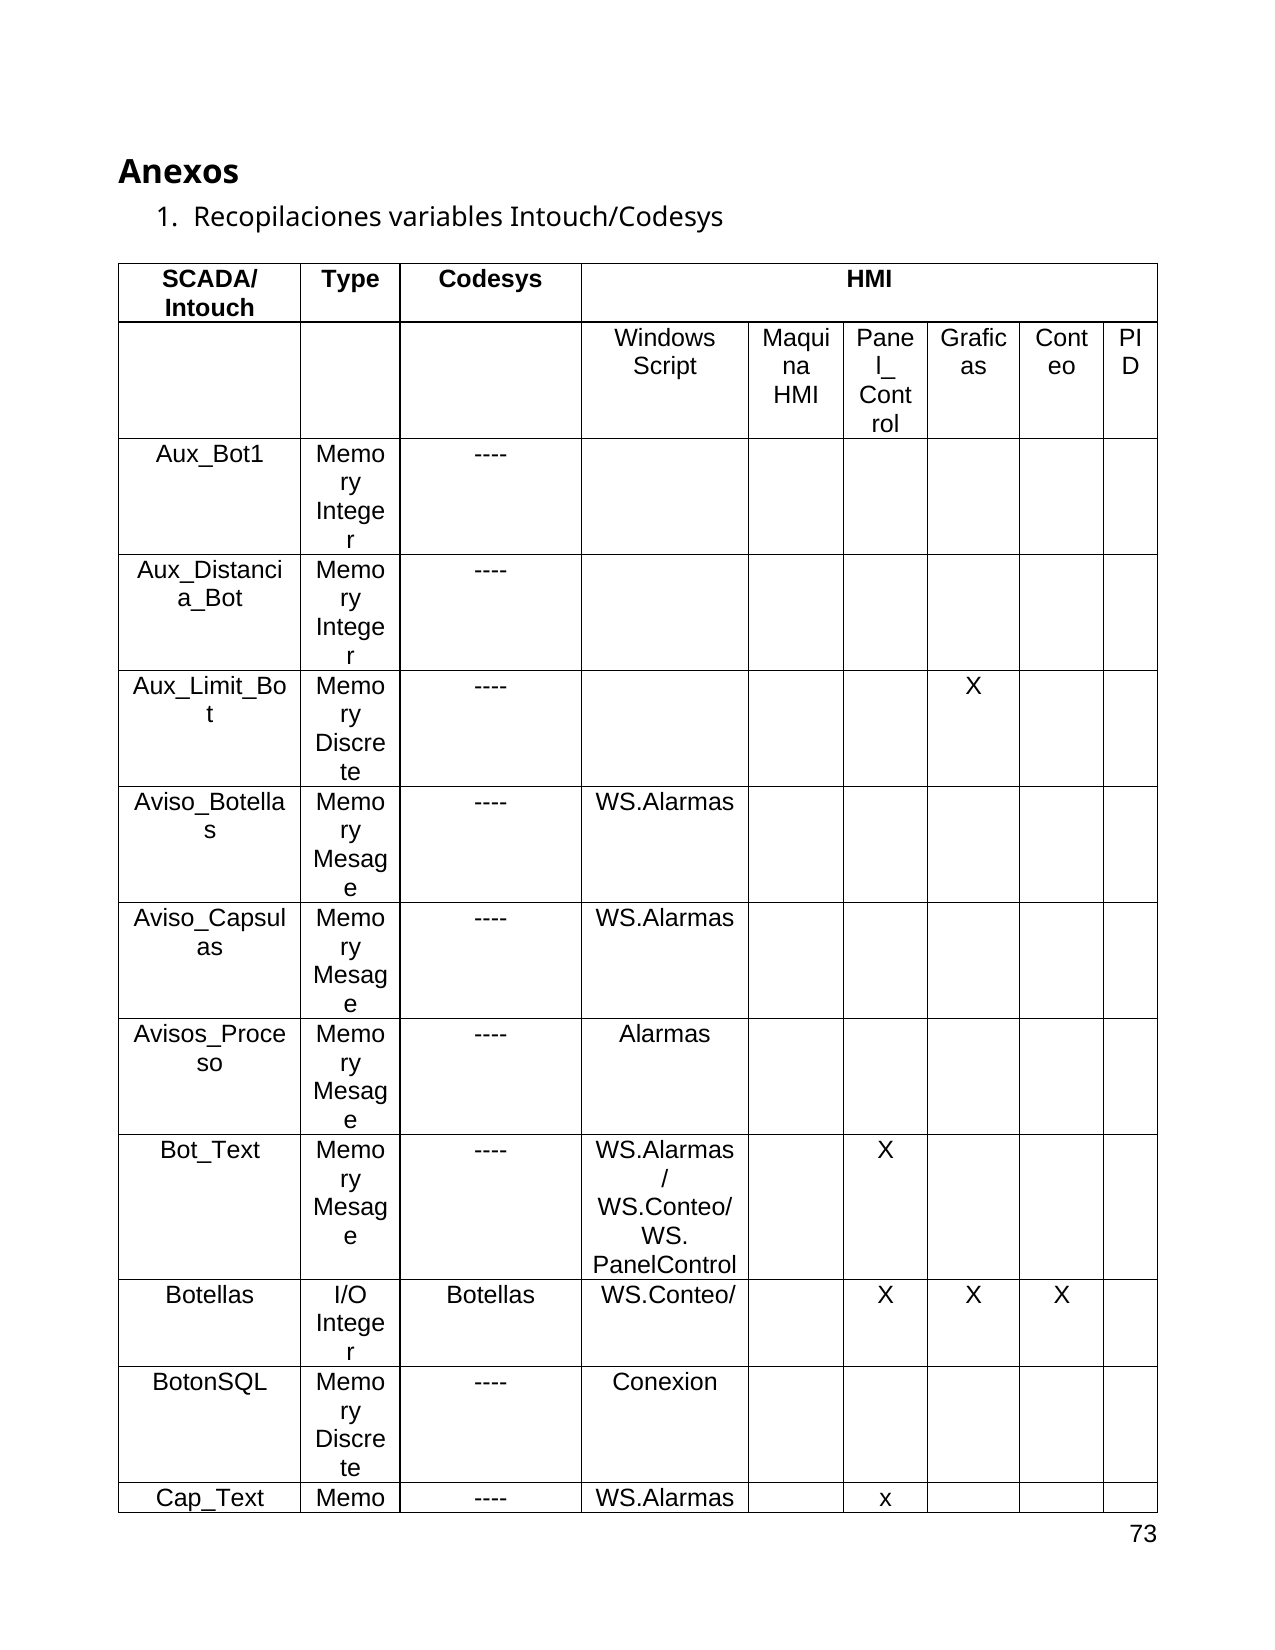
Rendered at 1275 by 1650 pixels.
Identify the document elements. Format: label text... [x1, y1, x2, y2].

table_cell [582, 1483, 748, 1512]
table_cell X [928, 671, 1019, 786]
table_cell [844, 903, 927, 1018]
table_cell WS.Alarmas [582, 903, 748, 1018]
table_cell [401, 323, 581, 437]
table_cell WS.Alarmas [582, 787, 748, 902]
table_cell [749, 1483, 843, 1512]
table_cell [749, 787, 843, 902]
table_cell [844, 1367, 927, 1482]
table_cell ---- [401, 1135, 581, 1278]
table_cell [582, 671, 748, 786]
table_cell [1104, 1135, 1157, 1278]
subtitle Anexos [118, 148, 1157, 193]
table_cell Alarmas [582, 1019, 748, 1134]
table_cell ---- [401, 903, 581, 1018]
table_cell [844, 439, 927, 553]
table_cell Graficas [928, 323, 1019, 437]
table_cell [928, 787, 1019, 902]
table_cell Memory Mesage [301, 1135, 399, 1278]
table_cell Aux_Distancia_Bot [119, 555, 300, 669]
table_cell [749, 903, 843, 1018]
table_cell Avisos_Proceso [119, 1019, 300, 1134]
table_cell [749, 439, 843, 553]
table_cell X [844, 1135, 927, 1278]
table_cell [928, 1367, 1019, 1482]
table_cell [928, 1019, 1019, 1134]
table_cell [928, 555, 1019, 669]
table_cell Memory Message [301, 1483, 399, 1512]
table_cell PID [1104, 323, 1157, 437]
table_cell WS.Alarmas/ WS.Conteo/ WS. PanelControl [582, 1135, 748, 1278]
table_cell [844, 671, 927, 786]
table_cell [928, 903, 1019, 1018]
table_cell [1020, 555, 1103, 669]
table_cell Panel_ Control [844, 323, 927, 437]
table_cell [844, 555, 927, 669]
table_cell [1104, 903, 1157, 1018]
table_cell X [844, 1280, 927, 1366]
table_cell Memory Integer [301, 555, 399, 669]
table_header Type [301, 264, 399, 321]
table_cell X [928, 1280, 1019, 1366]
table_cell BotonSQL [119, 1367, 300, 1482]
table_cell Cap_Text [119, 1483, 300, 1512]
table_cell ---- [401, 439, 581, 553]
table_cell [1020, 1135, 1103, 1278]
table_cell ---- [401, 555, 581, 669]
table_cell Memory Discrete [301, 1367, 399, 1482]
table_cell Memory Mesage [301, 1019, 399, 1134]
table_cell Bot_Text [119, 1135, 300, 1278]
table_cell Memory Mesage [301, 903, 399, 1018]
table_cell [1104, 1019, 1157, 1134]
table_cell Maquina HMI [749, 323, 843, 437]
table_cell [582, 555, 748, 669]
table_cell [1104, 1280, 1157, 1366]
table_cell x [844, 1483, 927, 1512]
table_cell [844, 787, 927, 902]
table_cell Memory Discrete [301, 671, 399, 786]
table_cell [582, 439, 748, 553]
table_header HMI [582, 264, 1157, 321]
table_cell [1020, 903, 1103, 1018]
table_cell Conexion [582, 1367, 748, 1482]
table_cell Botellas [401, 1280, 581, 1366]
table_cell Memory Mesage [301, 787, 399, 902]
subtitle Recopilaciones variables Intouch/Codesys [156, 197, 1157, 234]
table_cell [928, 1483, 1019, 1512]
table_cell [1020, 439, 1103, 553]
table_cell [749, 1367, 843, 1482]
table_cell ---- [401, 1483, 581, 1512]
table_cell Conteo [1020, 323, 1103, 437]
table_cell Aux_Bot1 [119, 439, 300, 553]
table_cell ---- [401, 1019, 581, 1134]
table_cell [1104, 1367, 1157, 1482]
table_cell [1104, 439, 1157, 553]
table_cell ---- [401, 671, 581, 786]
table_cell [1020, 1483, 1103, 1512]
table_cell [1020, 671, 1103, 786]
table_cell I/O Integer [301, 1280, 399, 1366]
table_cell Aux_Limit_Bot [119, 671, 300, 786]
table_cell [749, 1280, 843, 1366]
table_cell Aviso_Botellas [119, 787, 300, 902]
table_cell Aviso_Capsulas [119, 903, 300, 1018]
table_cell [1020, 1367, 1103, 1482]
table_header SCADA/Intouch [119, 264, 300, 321]
table_cell [749, 671, 843, 786]
table_cell [301, 323, 399, 437]
table_header Codesys [401, 264, 581, 321]
table_cell WS.Conteo/ [582, 1280, 748, 1366]
table_cell [749, 1019, 843, 1134]
table_cell Windows Script [582, 323, 748, 437]
table_cell [1104, 555, 1157, 669]
table_cell [1104, 787, 1157, 902]
table_cell [119, 323, 300, 437]
table_cell X [1020, 1280, 1103, 1366]
table_cell Memory Integer [301, 439, 399, 553]
table_cell [749, 1135, 843, 1278]
table_cell [844, 1019, 927, 1134]
table_cell [1020, 1019, 1103, 1134]
table_cell [928, 439, 1019, 553]
table_cell [1020, 787, 1103, 902]
table_cell Botellas [119, 1280, 300, 1366]
table_cell ---- [401, 1367, 581, 1482]
table_cell [1104, 1483, 1157, 1512]
table_cell ---- [401, 787, 581, 902]
table_cell [1104, 671, 1157, 786]
table_cell [928, 1135, 1019, 1278]
table_cell [749, 555, 843, 669]
